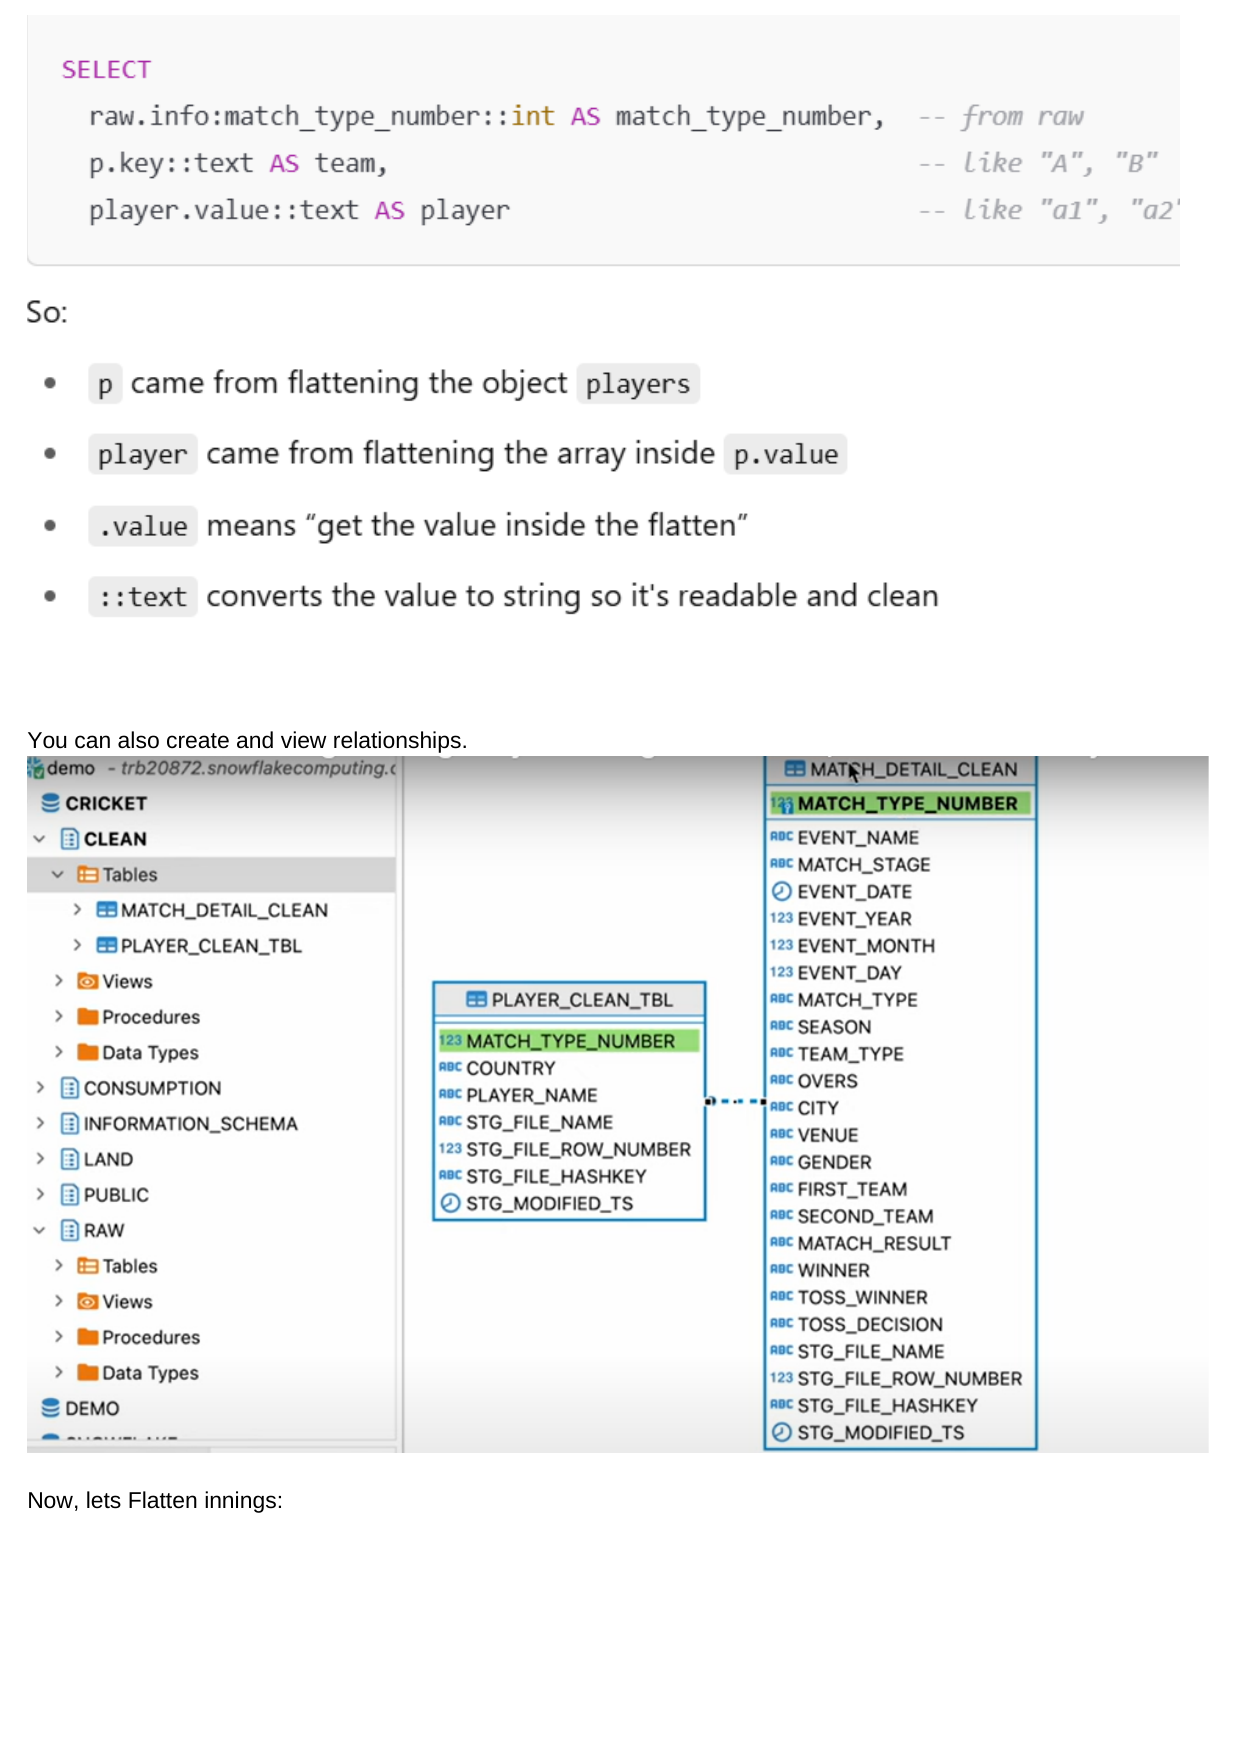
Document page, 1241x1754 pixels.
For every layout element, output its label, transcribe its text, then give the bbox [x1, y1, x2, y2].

text Now, lets Flatten innings: [27, 1487, 1209, 1513]
picture [27, 756, 1209, 1453]
text You can also create and view relationships. [27, 727, 1209, 753]
picture [27, 15, 1180, 633]
